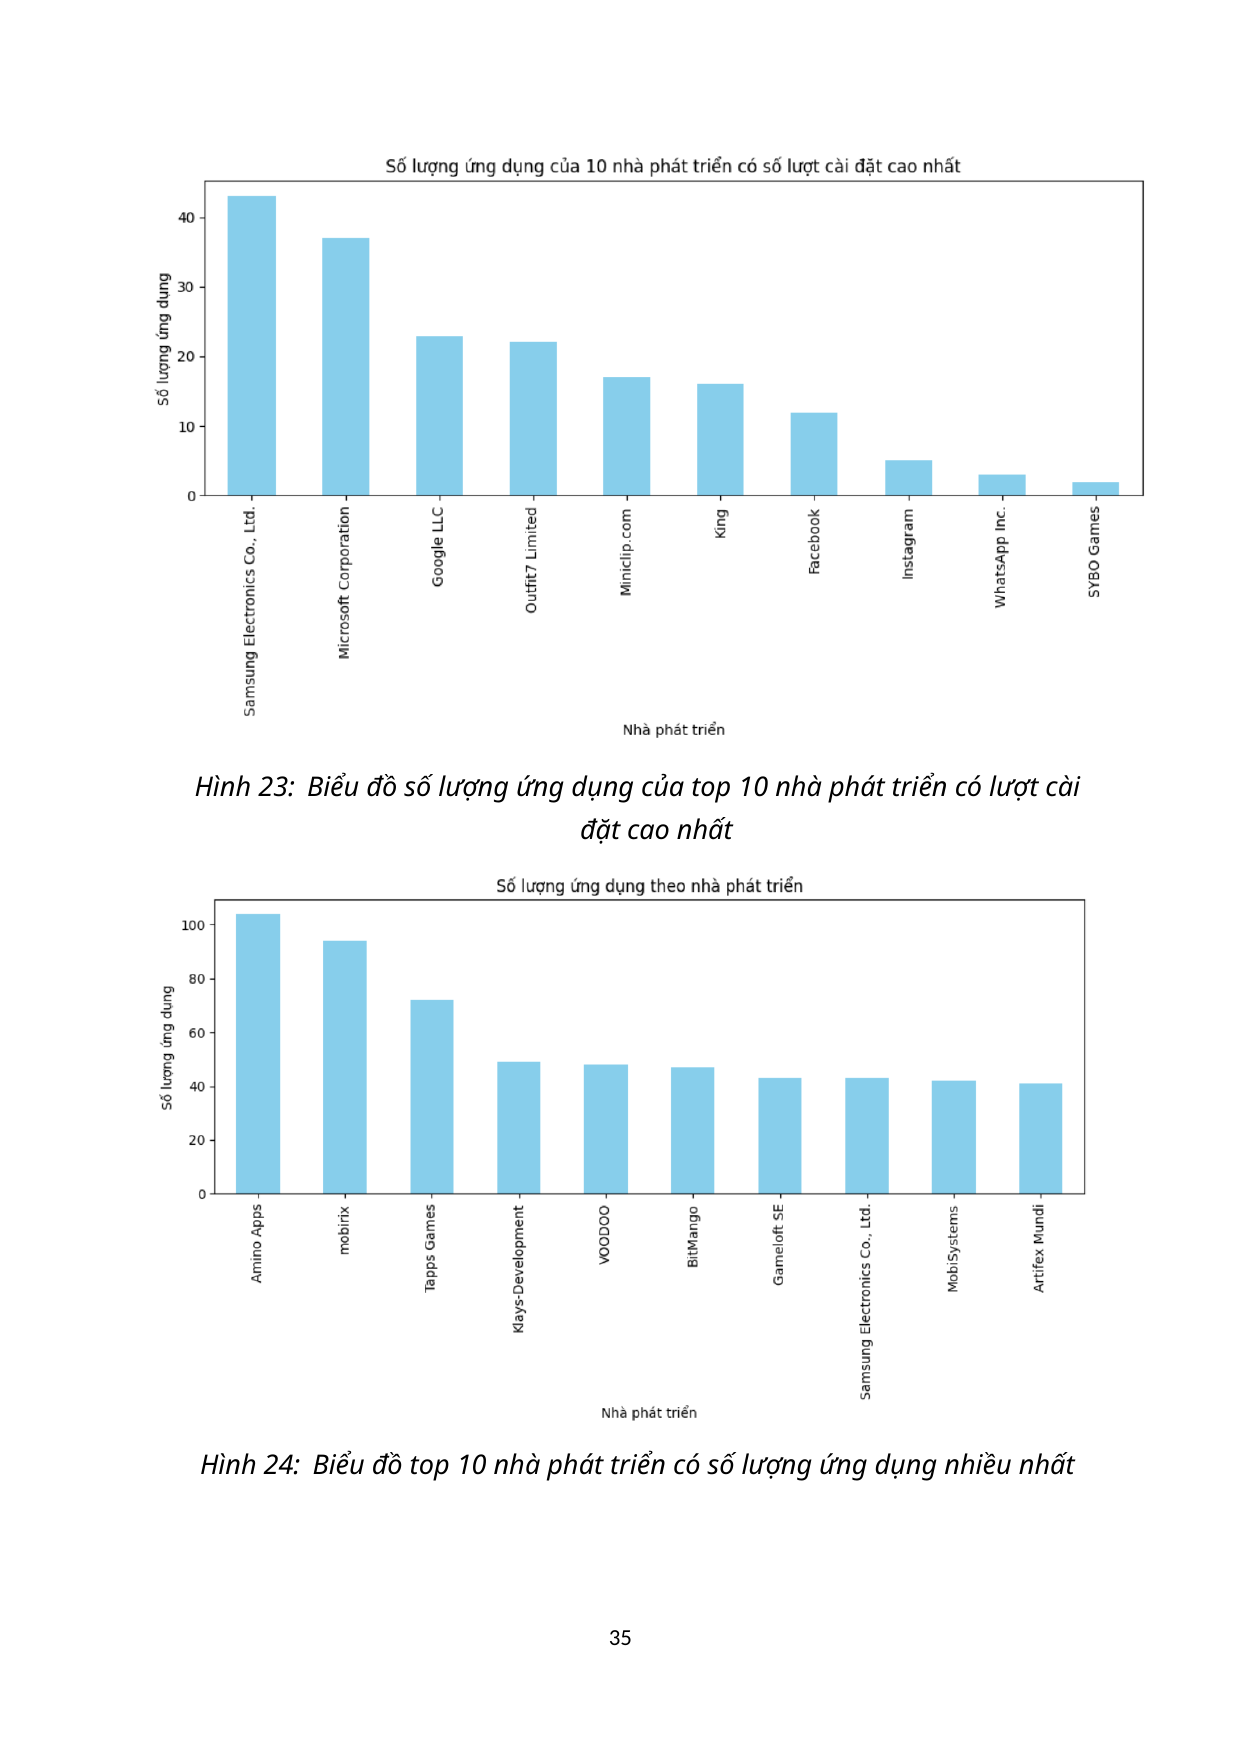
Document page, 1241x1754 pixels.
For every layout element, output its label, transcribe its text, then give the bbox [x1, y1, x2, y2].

text Biểu đồ số lượng ứng dụng của top 10 nhà phát triển có lượt cài đặt cao nhất [187, 768, 1090, 847]
text Biểu đồ top 10 nhà phát triển có số lượng ứng dụng nhiều nhất [187, 1445, 1090, 1482]
picture [150, 869, 1091, 1425]
picture [150, 150, 1154, 747]
